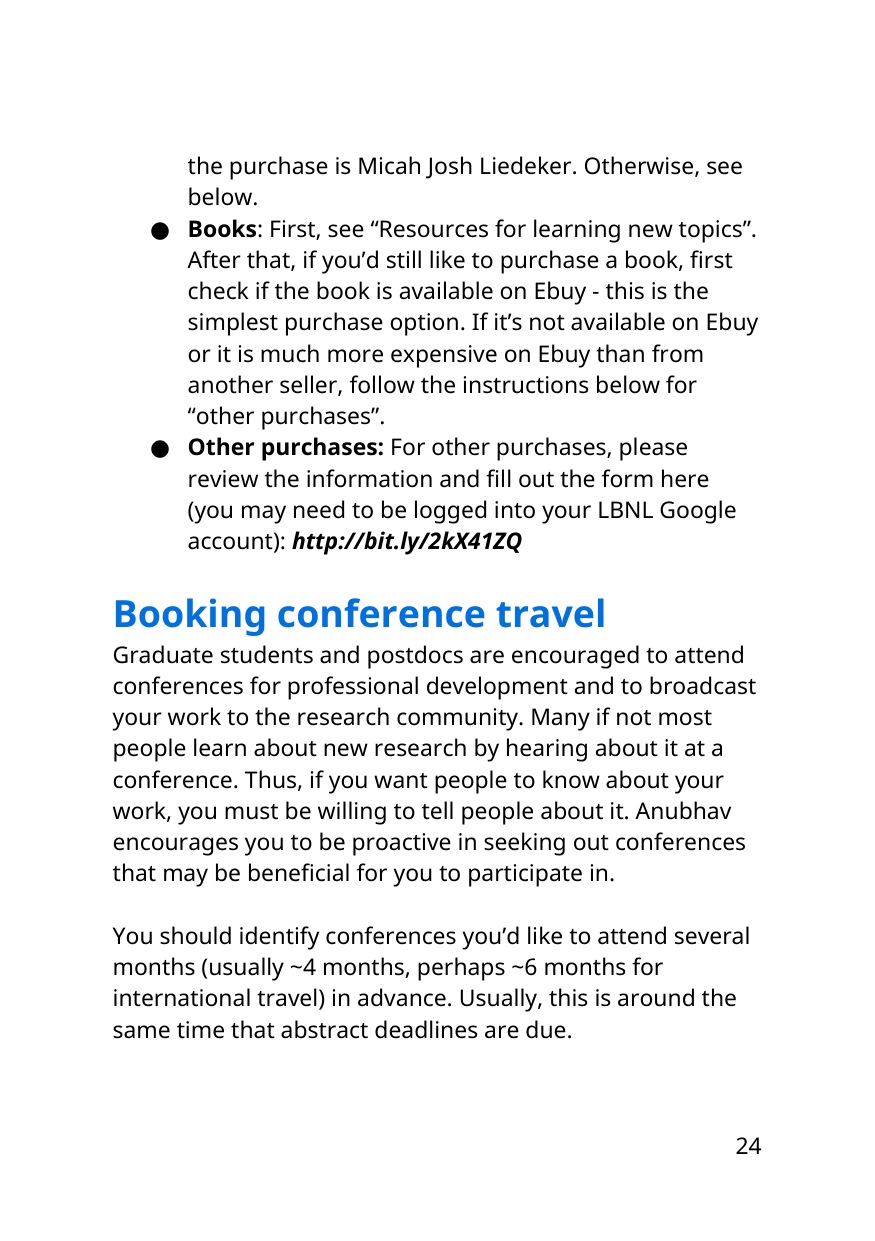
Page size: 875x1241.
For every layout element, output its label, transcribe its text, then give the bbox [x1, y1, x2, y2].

text Graduate students and postdocs are encouraged to attend conferences for professional development and to broadcast your work to the research community. Many if not most people learn about new research by hearing about it at a conference. Thus, if you want people to know about your work, you must be willing to tell people about it. Anubhav encourages you to be proactive in seeking out conferences that may be beneficial for you to participate in. [112, 638, 762, 888]
list Other purchases: For other purchases, please review the information and fill out the form here (you may need to be logged into your LBNL Google account): http://bit.ly/2kX41ZQ [150, 431, 762, 556]
subtitle Booking conference travel [112, 587, 762, 638]
list Books: First, see “Resources for learning new topics”. After that, if you’d still like to purchase a book, first check if the book is available on Ebuy - this is the simplest purchase option. If it’s not available on Ebuy or it is much more expensive on Ebuy than from another seller, follow the instructions below for “other purchases”. [150, 212, 762, 431]
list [150, 150, 762, 212]
text You should identify conferences you’d like to attend several months (usually ~4 months, perhaps ~6 months for international travel) in advance. Usually, this is around the same time that abstract deadlines are due. [112, 920, 762, 1045]
